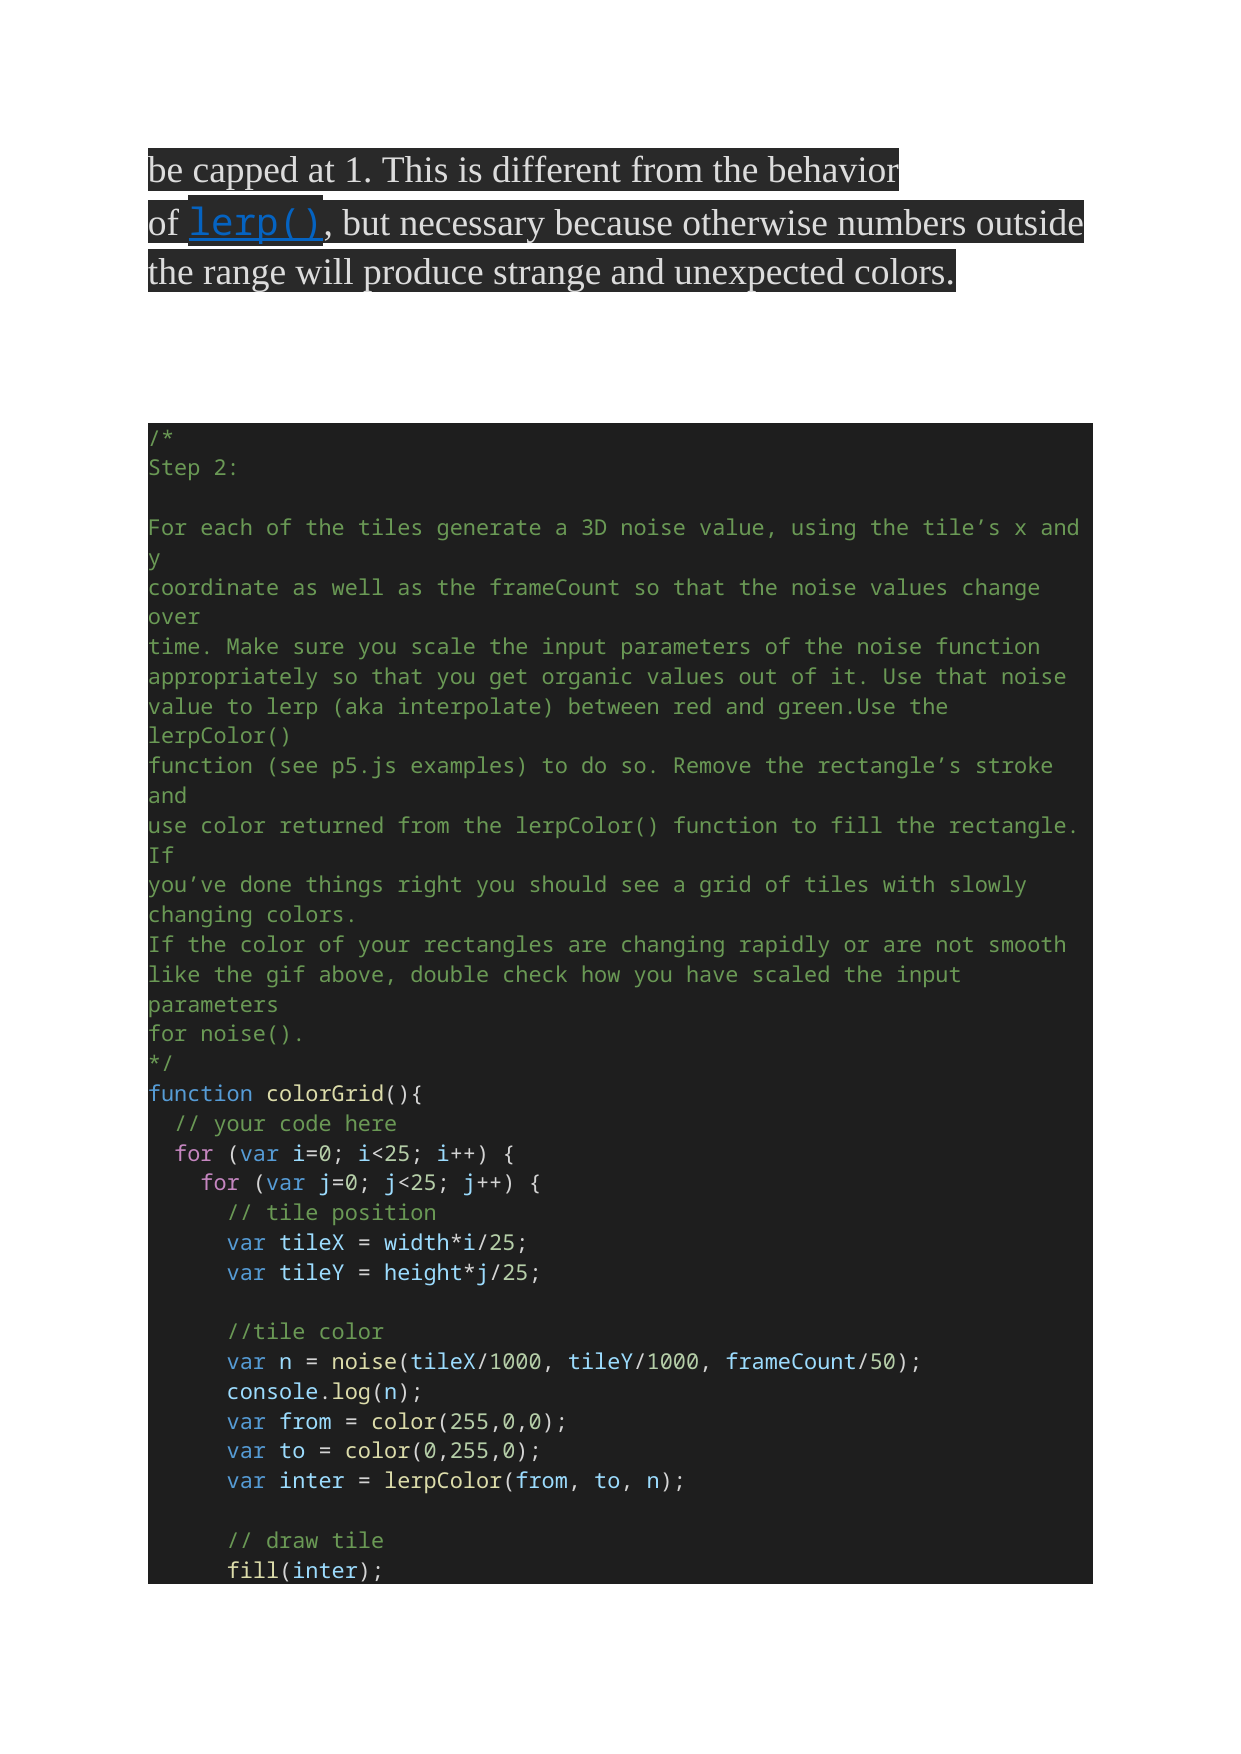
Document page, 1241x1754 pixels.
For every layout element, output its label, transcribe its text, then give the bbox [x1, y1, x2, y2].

text var from = color(255,0,0); [148, 1406, 1093, 1436]
text for (var i=0; i<25; i++) { [148, 1138, 1093, 1167]
text changing colors. [148, 899, 1093, 929]
text you’ve done things right you should see a grid of tiles with slowly [148, 869, 1093, 899]
text //tile color [148, 1316, 1093, 1346]
text var tileX = width*i/25; [148, 1227, 1093, 1257]
text Step 2: [148, 452, 1093, 482]
text for (var j=0; j<25; j++) { [148, 1167, 1093, 1197]
text // draw tile [148, 1525, 1093, 1555]
text // your code here [148, 1108, 1093, 1138]
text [148, 148, 1093, 292]
text var inter = lerpColor(from, to, n); [148, 1465, 1093, 1495]
text coordinate as well as the frameCount so that the noise values change over [148, 572, 1093, 631]
text appropriately so that you get organic values out of it. Use that noise [148, 661, 1093, 691]
text For each of the tiles generate a 3D noise value, using the tile’s x and y [148, 512, 1093, 572]
text console.log(n); [148, 1376, 1093, 1406]
text /* [148, 423, 1093, 452]
text var n = noise(tileX/1000, tileY/1000, frameCount/50); [148, 1346, 1093, 1376]
text use color returned from the lerpColor() function to fill the rectangle. If [148, 810, 1093, 869]
text like the gif above, double check how you have scaled the input parameters [148, 959, 1093, 1018]
text var to = color(0,255,0); [148, 1436, 1093, 1465]
text */ [148, 1048, 1093, 1078]
text // tile position [148, 1197, 1093, 1227]
text value to lerp (aka interpolate) between red and green.Use the lerpColor() [148, 691, 1093, 750]
text for noise(). [148, 1018, 1093, 1048]
text If the color of your rectangles are changing rapidly or are not smooth [148, 929, 1093, 959]
text function colorGrid(){ [148, 1078, 1093, 1108]
text var tileY = height*j/25; [148, 1257, 1093, 1287]
text time. Make sure you scale the input parameters of the noise function [148, 631, 1093, 661]
text function (see p5.js examples) to do so. Remove the rectangle’s stroke and [148, 750, 1093, 810]
text fill(inter); [148, 1555, 1093, 1584]
